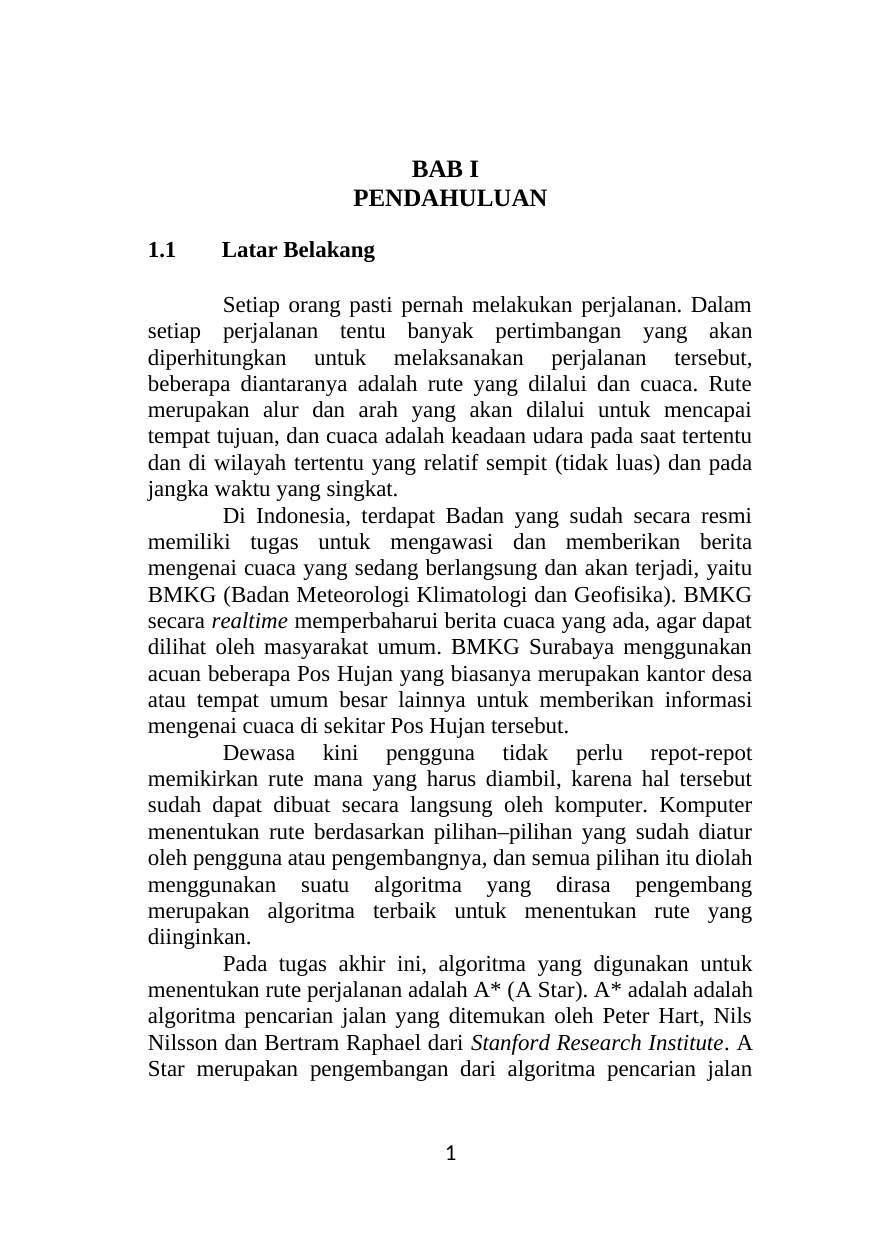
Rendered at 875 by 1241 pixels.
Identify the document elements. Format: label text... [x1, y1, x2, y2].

text Setiap orang pasti pernah melakukan perjalanan. Dalam setiap perjalanan tentu banyak pertimbangan yang akan diperhitungkan untuk melaksanakan perjalanan tersebut, beberapa diantaranya adalah rute yang dilalui dan cuaca. Rute merupakan alur dan arah yang akan dilalui untuk mencapai tempat tujuan, dan cuaca adalah keadaan udara pada saat tertentu dan di wilayah tertentu yang relatif sempit (tidak luas) dan pada jangka waktu yang singkat. [148, 291, 753, 502]
subtitle Latar Belakang [148, 236, 753, 263]
text Di Indonesia, terdapat Badan yang sudah secara resmi memiliki tugas untuk mengawasi dan memberikan berita mengenai cuaca yang sedang berlangsung dan akan terjadi, yaitu BMKG (Badan Meteorologi Klimatologi dan Geofisika). BMKG secara realtime memperbaharui berita cuaca yang ada, agar dapat dilihat oleh masyarakat umum. BMKG Surabaya menggunakan acuan beberapa Pos Hujan yang biasanya merupakan kantor desa atau tempat umum besar lainnya untuk memberikan informasi mengenai cuaca di sekitar Pos Hujan tersebut. [148, 502, 753, 739]
subtitle BAB I PENDAHULUAN [74, 154, 753, 211]
text Dewasa kini pengguna tidak perlu repot-repot memikirkan rute mana yang harus diambil, karena hal tersebut sudah dapat dibuat secara langsung oleh komputer. Komputer menentukan rute berdasarkan pilihan–pilihan yang sudah diatur oleh pengguna atau pengembangnya, dan semua pilihan itu diolah menggunakan suatu algoritma yang dirasa pengembang merupakan algoritma terbaik untuk menentukan rute yang diinginkan. [148, 739, 753, 950]
